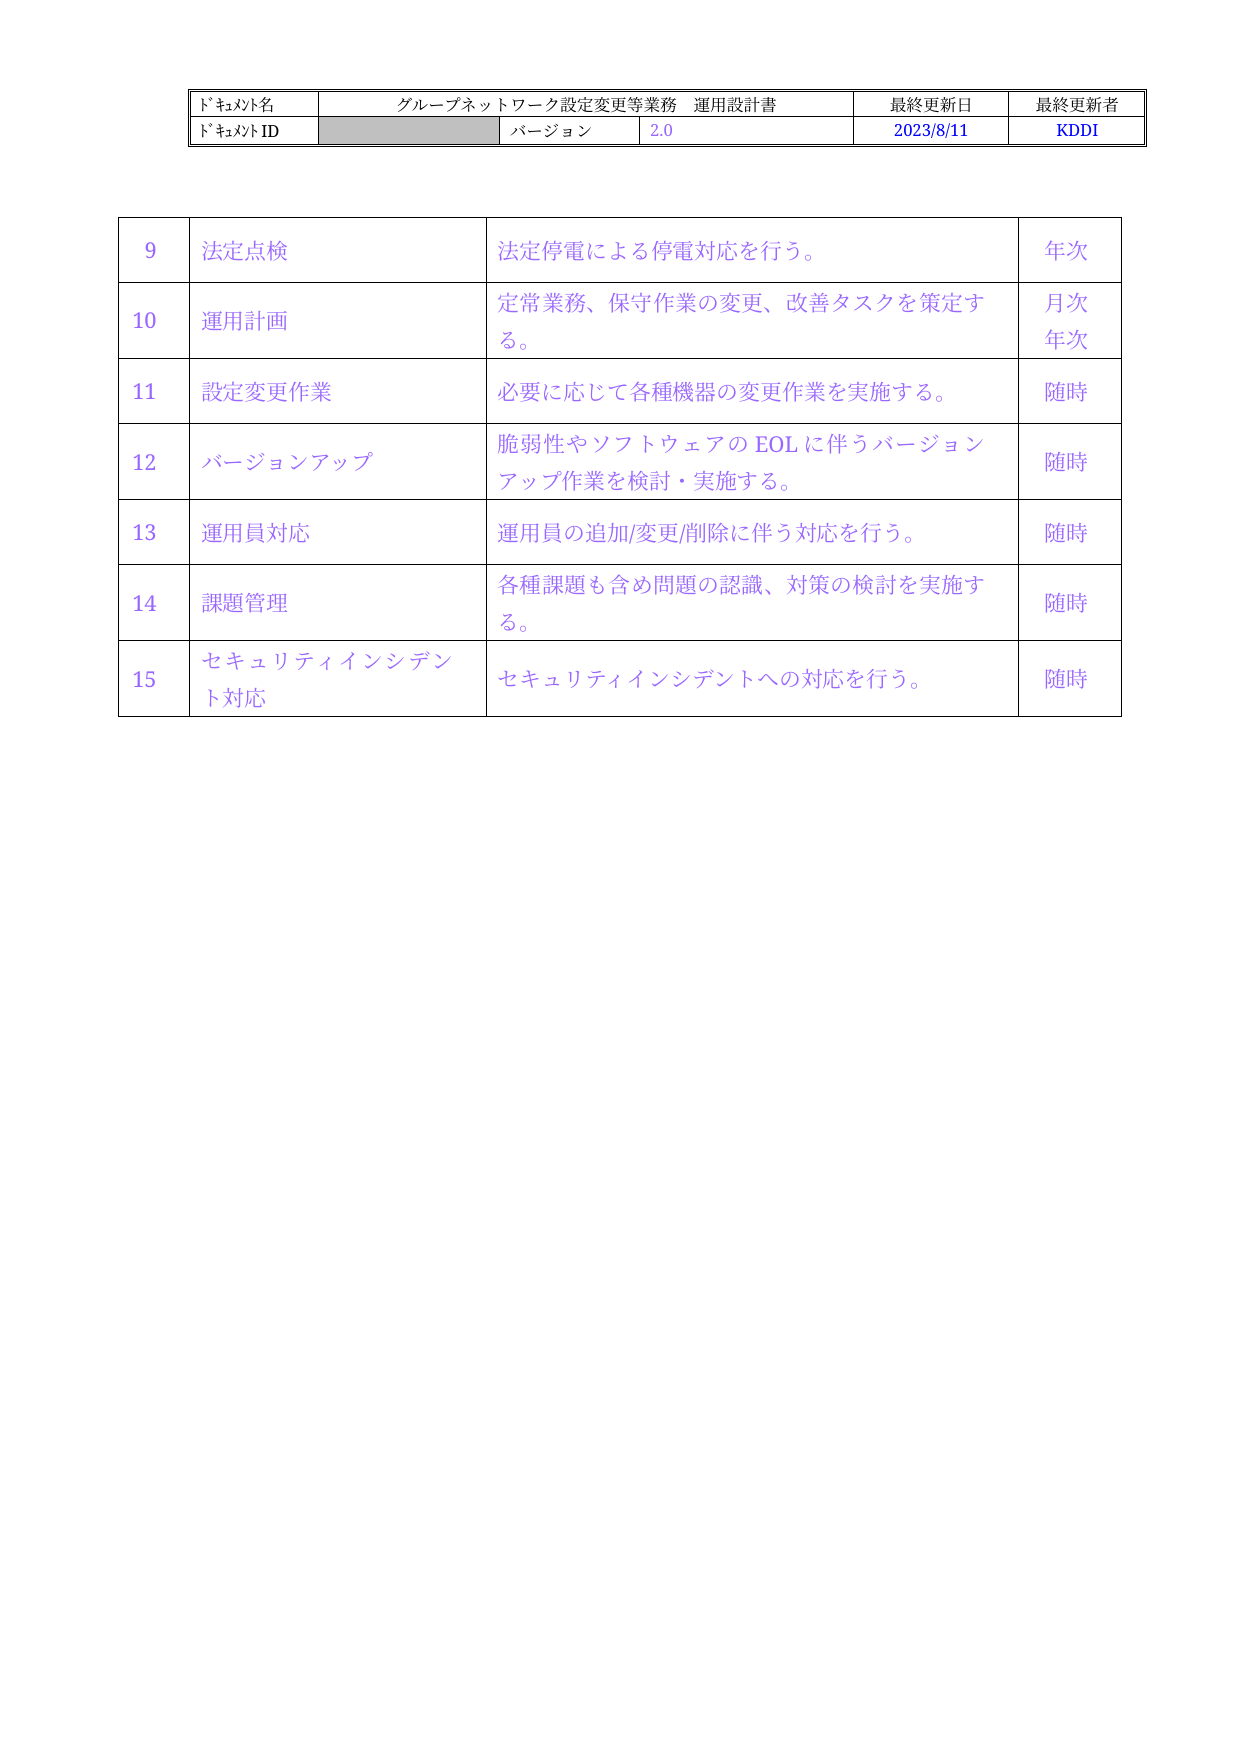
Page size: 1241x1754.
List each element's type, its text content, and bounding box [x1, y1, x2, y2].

table_cell 随時 [1019, 565, 1121, 640]
table_cell 11 [119, 359, 189, 423]
table_cell 月次 年次 [1019, 283, 1121, 358]
table_cell 法定点検 [190, 218, 486, 282]
table_cell バージョンアップ [190, 424, 486, 499]
table_cell 随時 [1019, 500, 1121, 564]
table_cell セキュリティインシデント対応 [190, 641, 486, 716]
table_cell 設定変更作業 [190, 359, 486, 423]
table_cell 法定停電による停電対応を行う。 [487, 218, 1018, 282]
table_cell 13 [119, 500, 189, 564]
table_cell 各種課題も含め問題の認識、対策の検討を実施する。 [487, 565, 1018, 640]
table_cell 15 [119, 641, 189, 716]
table_cell 脆弱性やソフトウェアのEOLに伴うバージョンアップ作業を検討・実施する。 [487, 424, 1018, 499]
table_cell 10 [119, 283, 189, 358]
table_cell 随時 [1019, 424, 1121, 499]
table_cell 12 [119, 424, 189, 499]
table_cell 随時 [1019, 359, 1121, 423]
table_cell 随時 [1019, 641, 1121, 716]
table_cell セキュリティインシデントへの対応を行う。 [487, 641, 1018, 716]
table_cell 必要に応じて各種機器の変更作業を実施する。 [487, 359, 1018, 423]
table_cell 定常業務、保守作業の変更、改善タスクを策定する。 [487, 283, 1018, 358]
table_cell 運用員の追加/変更/削除に伴う対応を行う。 [487, 500, 1018, 564]
table_cell 14 [119, 565, 189, 640]
table_cell 課題管理 [190, 565, 486, 640]
table_cell 年次 [1019, 218, 1121, 282]
table_cell 運用計画 [190, 283, 486, 358]
table_cell 運用員対応 [190, 500, 486, 564]
table_cell 9 [119, 218, 189, 282]
